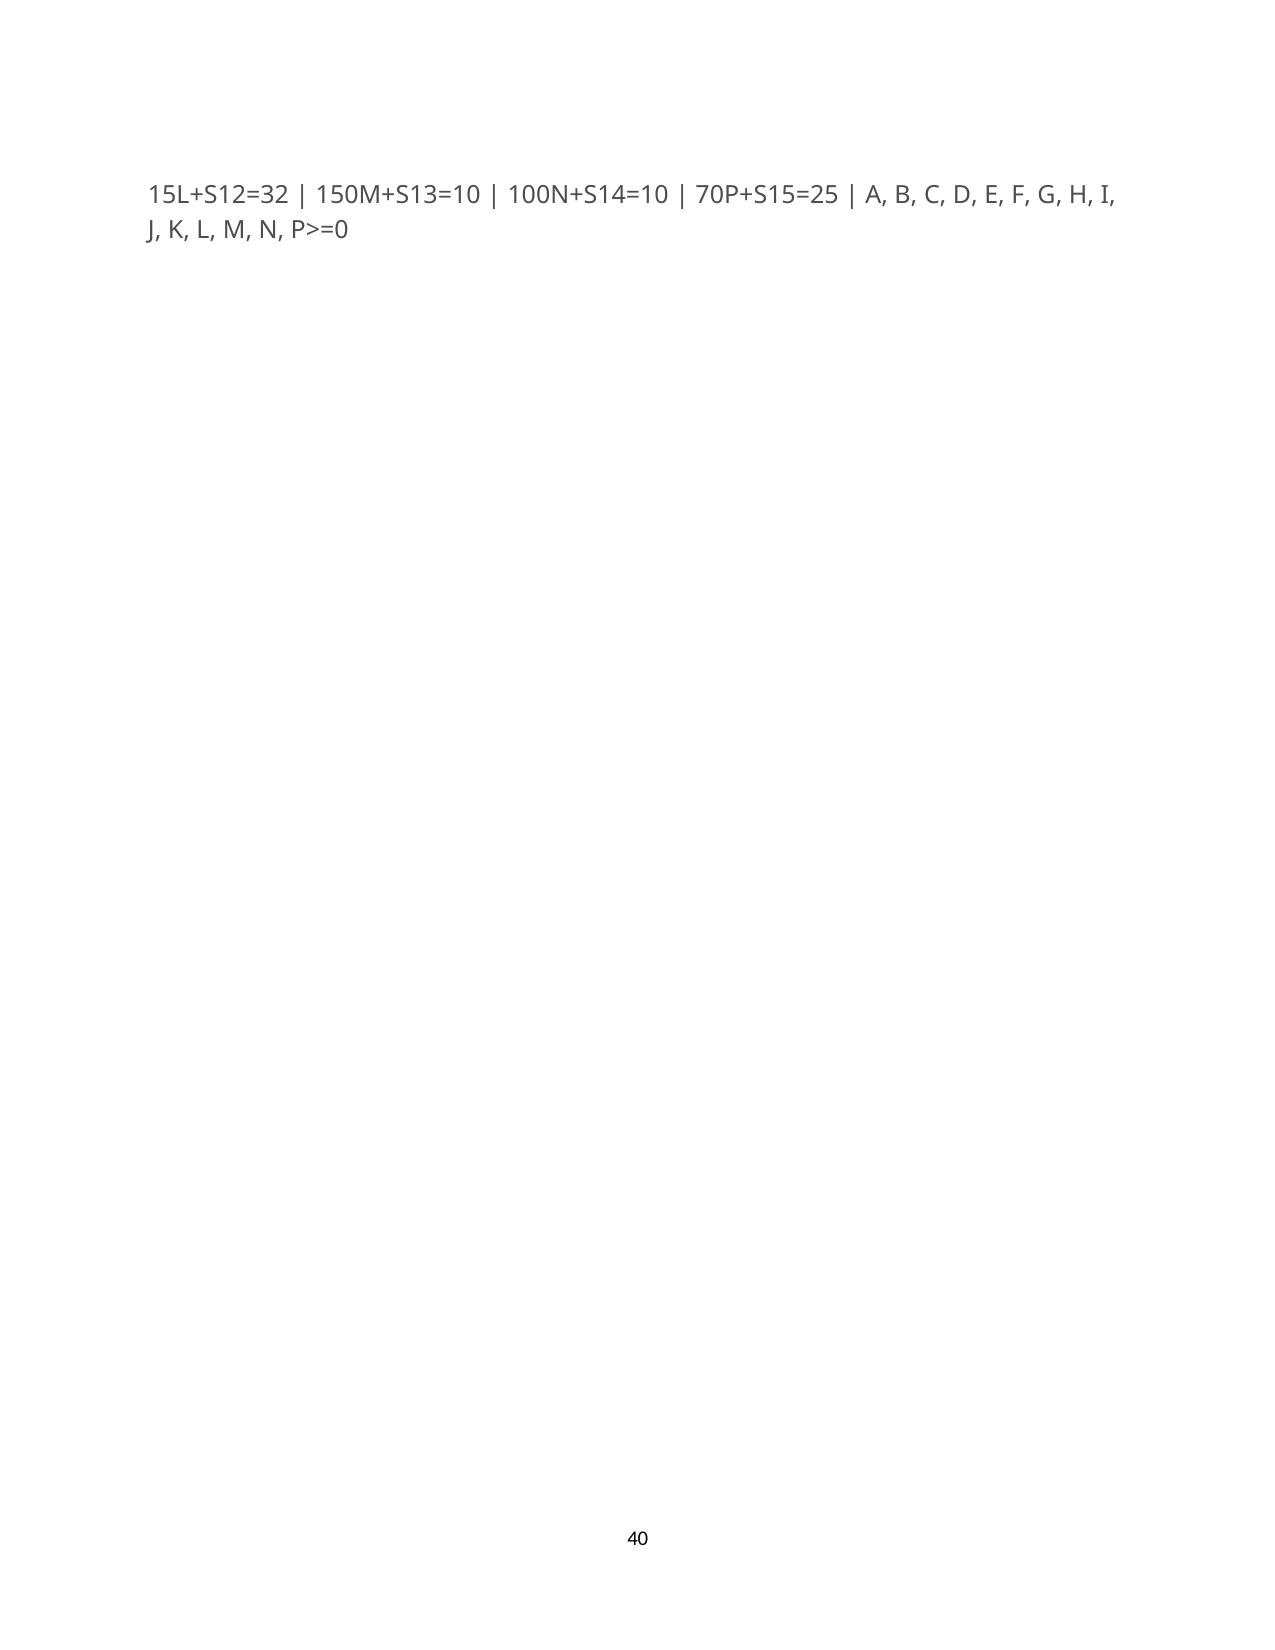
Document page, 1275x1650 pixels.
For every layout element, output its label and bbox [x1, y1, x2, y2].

text [148, 177, 1127, 245]
